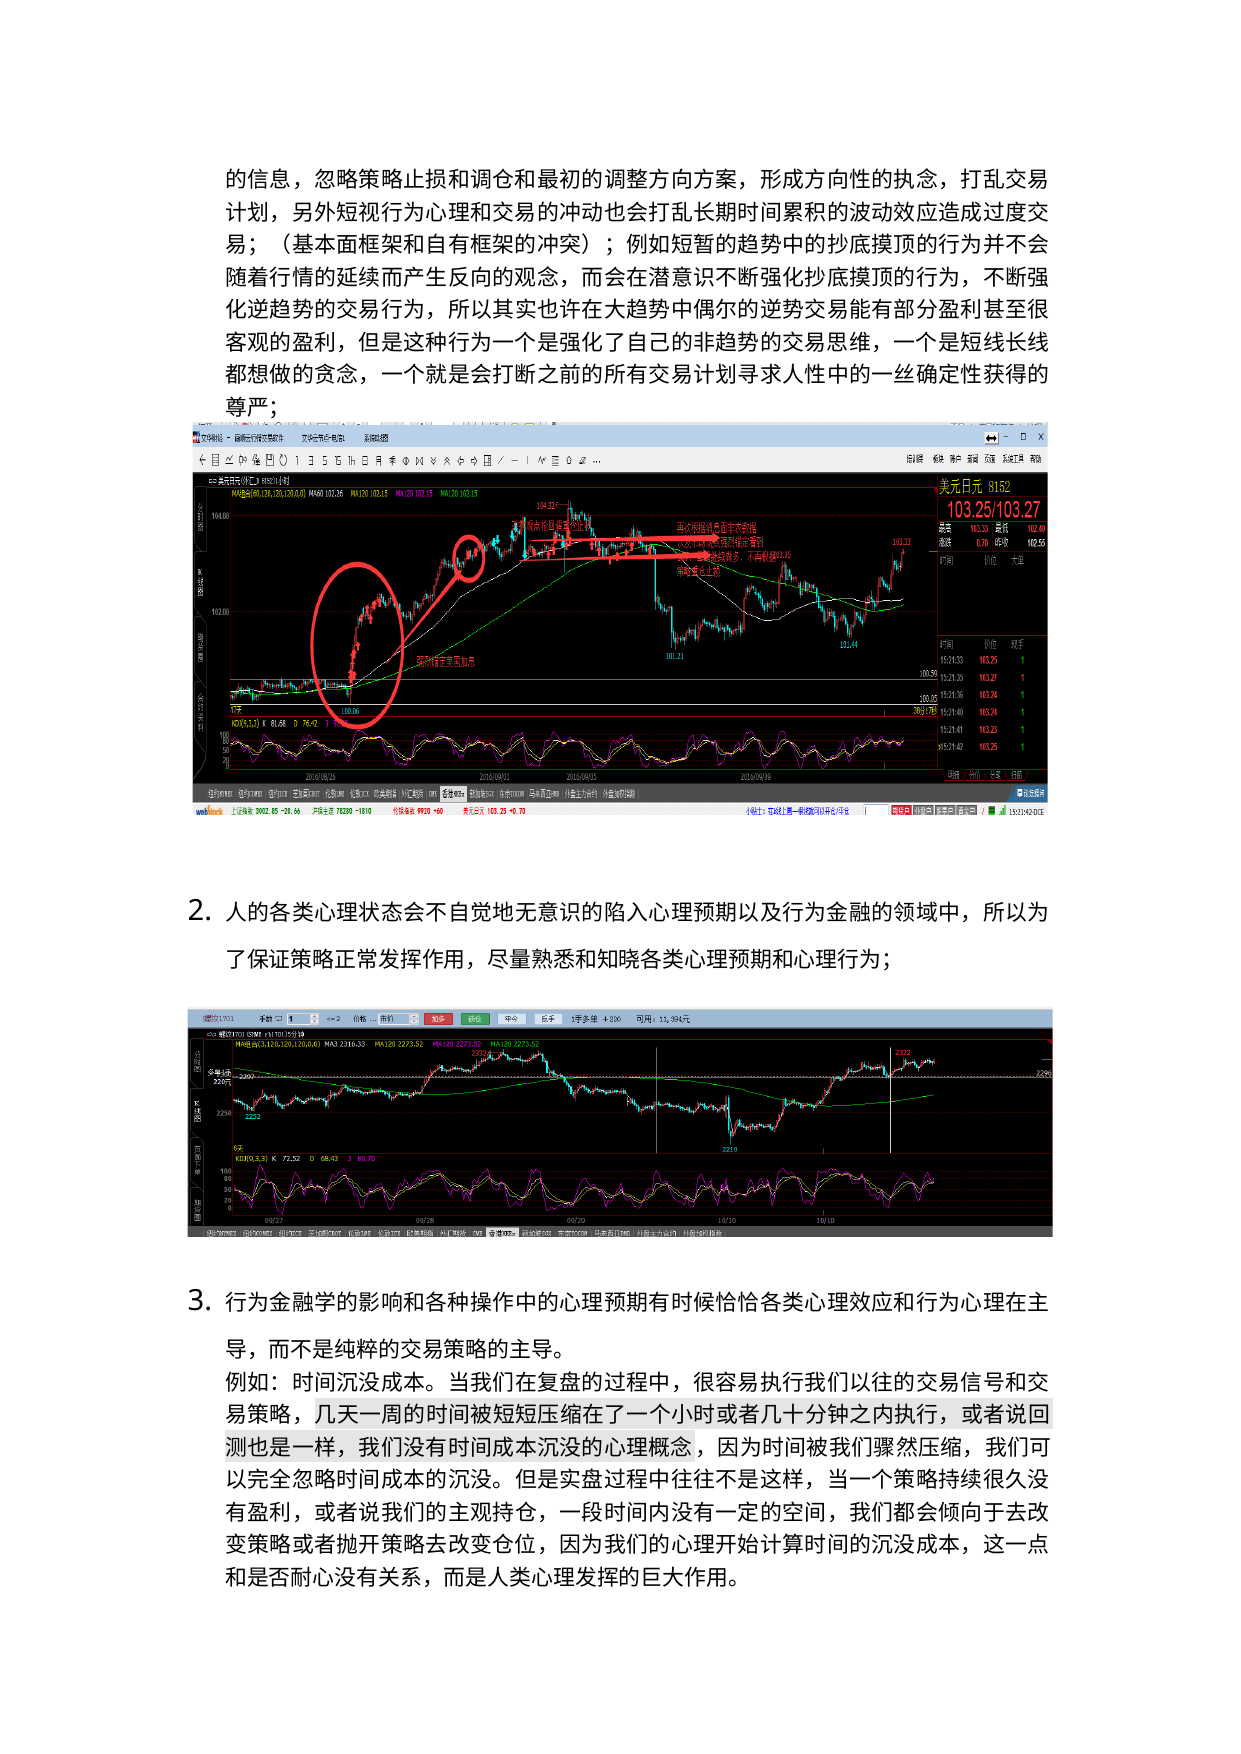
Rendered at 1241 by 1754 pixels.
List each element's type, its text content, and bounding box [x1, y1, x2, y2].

list 行为金融学的影响和各种操作中的心理预期有时候恰恰各类心理效应和行为心理在主导，而不是纯粹的交易策略的主导。 [187, 1267, 1053, 1364]
list 人的各类心理状态会不自觉地无意识的陷入心理预期以及行为金融的领域中，所以为了保证策略正常发挥作用，尽量熟悉和知晓各类心理预期和心理行为； [187, 877, 1053, 974]
text 例如：时间沉没成本。当我们在复盘的过程中，很容易执行我们以往的交易信号和交易策略，几天一周的时间被短短压缩在了一个小时或者几十分钟之内执行，或者说回测也是一样，我们没有时间成本沉没的心理概念，因为时间被我们骤然压缩，我们可以完全忽略时间成本的沉没。但是实盘过程中往往不是这样，当一个策略持续很久没有盈利，或者说我们的主观持仓，一段时间内没有一定的空间，我们都会倾向于去改变策略或者抛开策略去改变仓位，因为我们的心理开始计算时间的沉没成本，这一点和是否耐心没有关系，而是人类心理发挥的巨大作用。 [225, 1364, 1053, 1592]
picture [187, 1007, 1053, 1237]
picture [192, 422, 1048, 815]
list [187, 162, 1053, 422]
